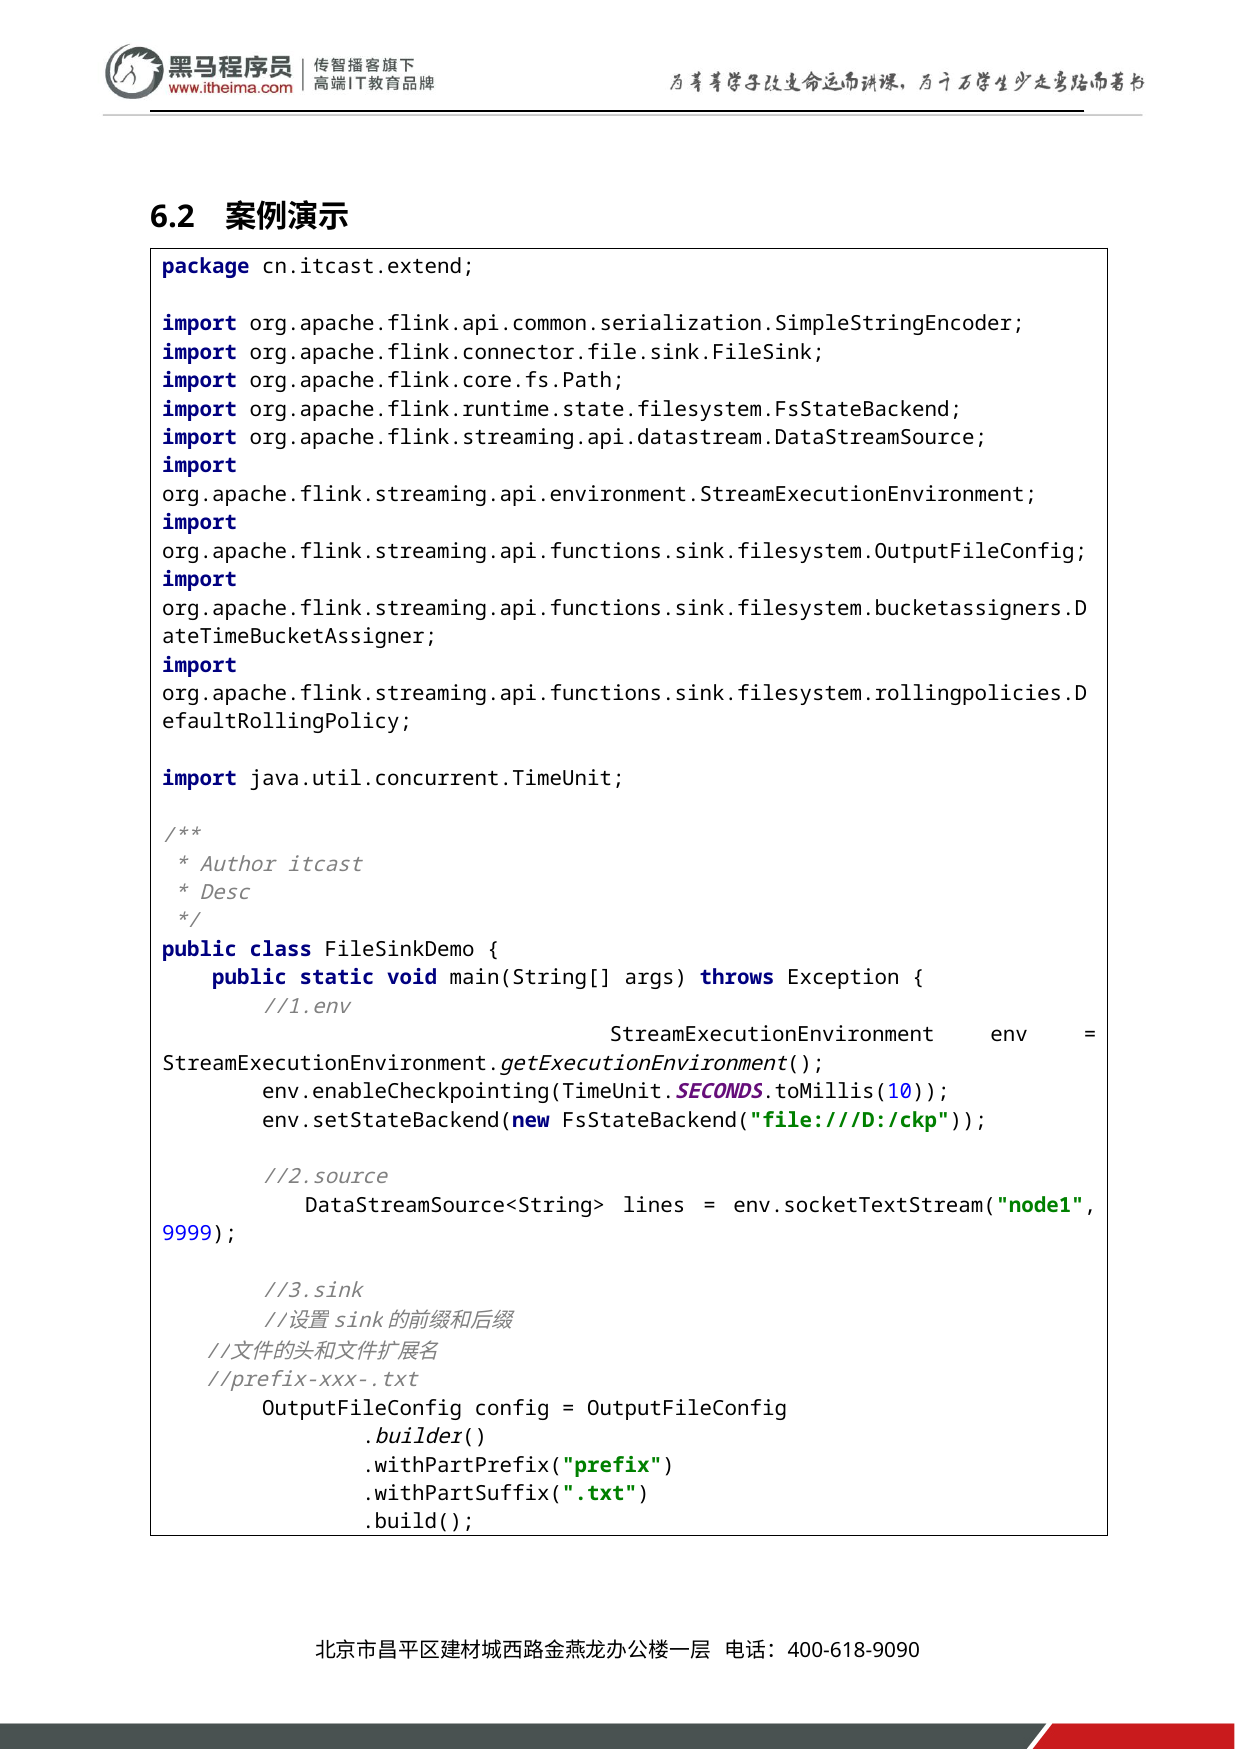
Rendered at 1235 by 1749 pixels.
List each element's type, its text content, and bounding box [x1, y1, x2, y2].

subtitle 案例演示 [150, 192, 1084, 237]
picture [0, 0, 1235, 123]
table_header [151, 249, 1107, 1535]
picture [0, 1664, 1235, 1749]
